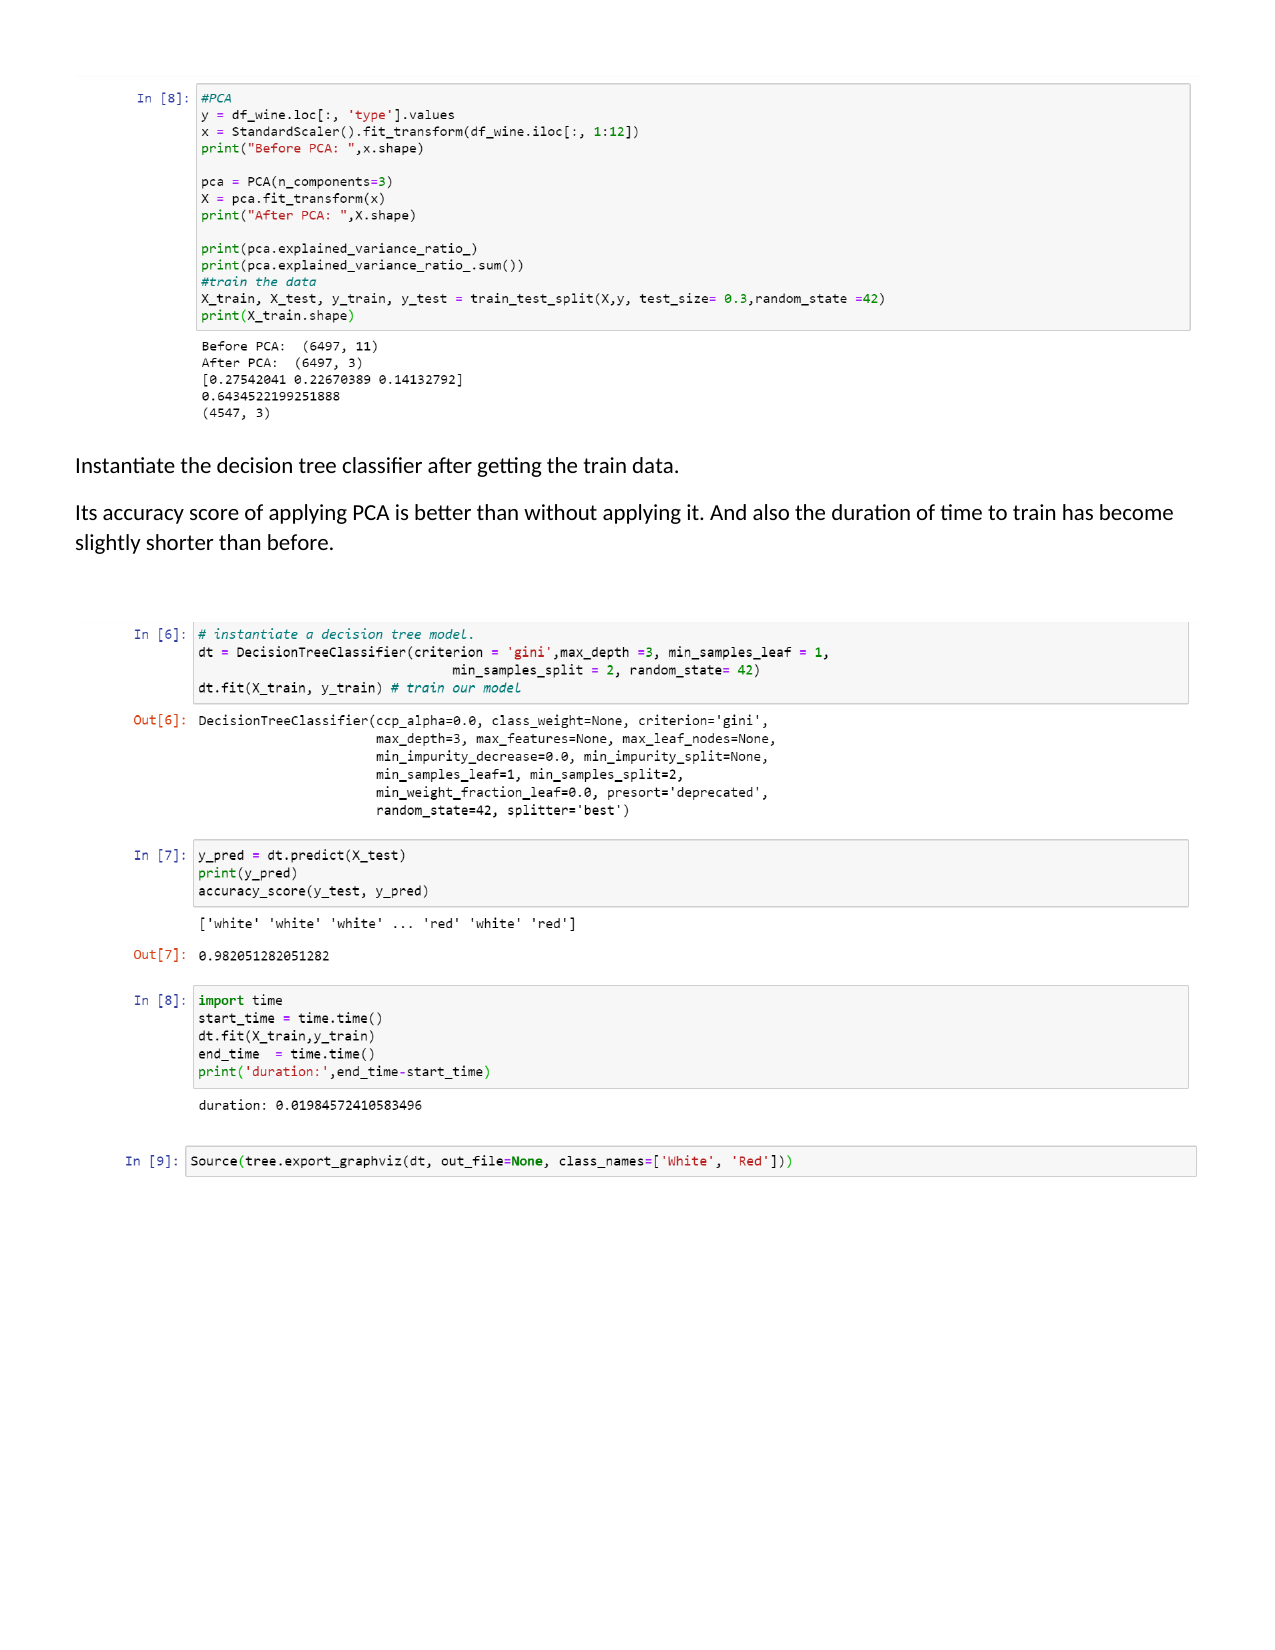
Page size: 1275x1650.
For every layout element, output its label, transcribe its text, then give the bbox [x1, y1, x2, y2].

text Its accuracy score of applying PCA is better than without applying it. And also the duration of time to train has become slightly shorter than before. [75, 498, 1200, 556]
picture [75, 75, 1200, 433]
picture [75, 622, 1200, 1121]
picture [75, 1139, 1200, 1185]
text Instantiate the decision tree classifier after getting the train data. [75, 451, 1200, 479]
